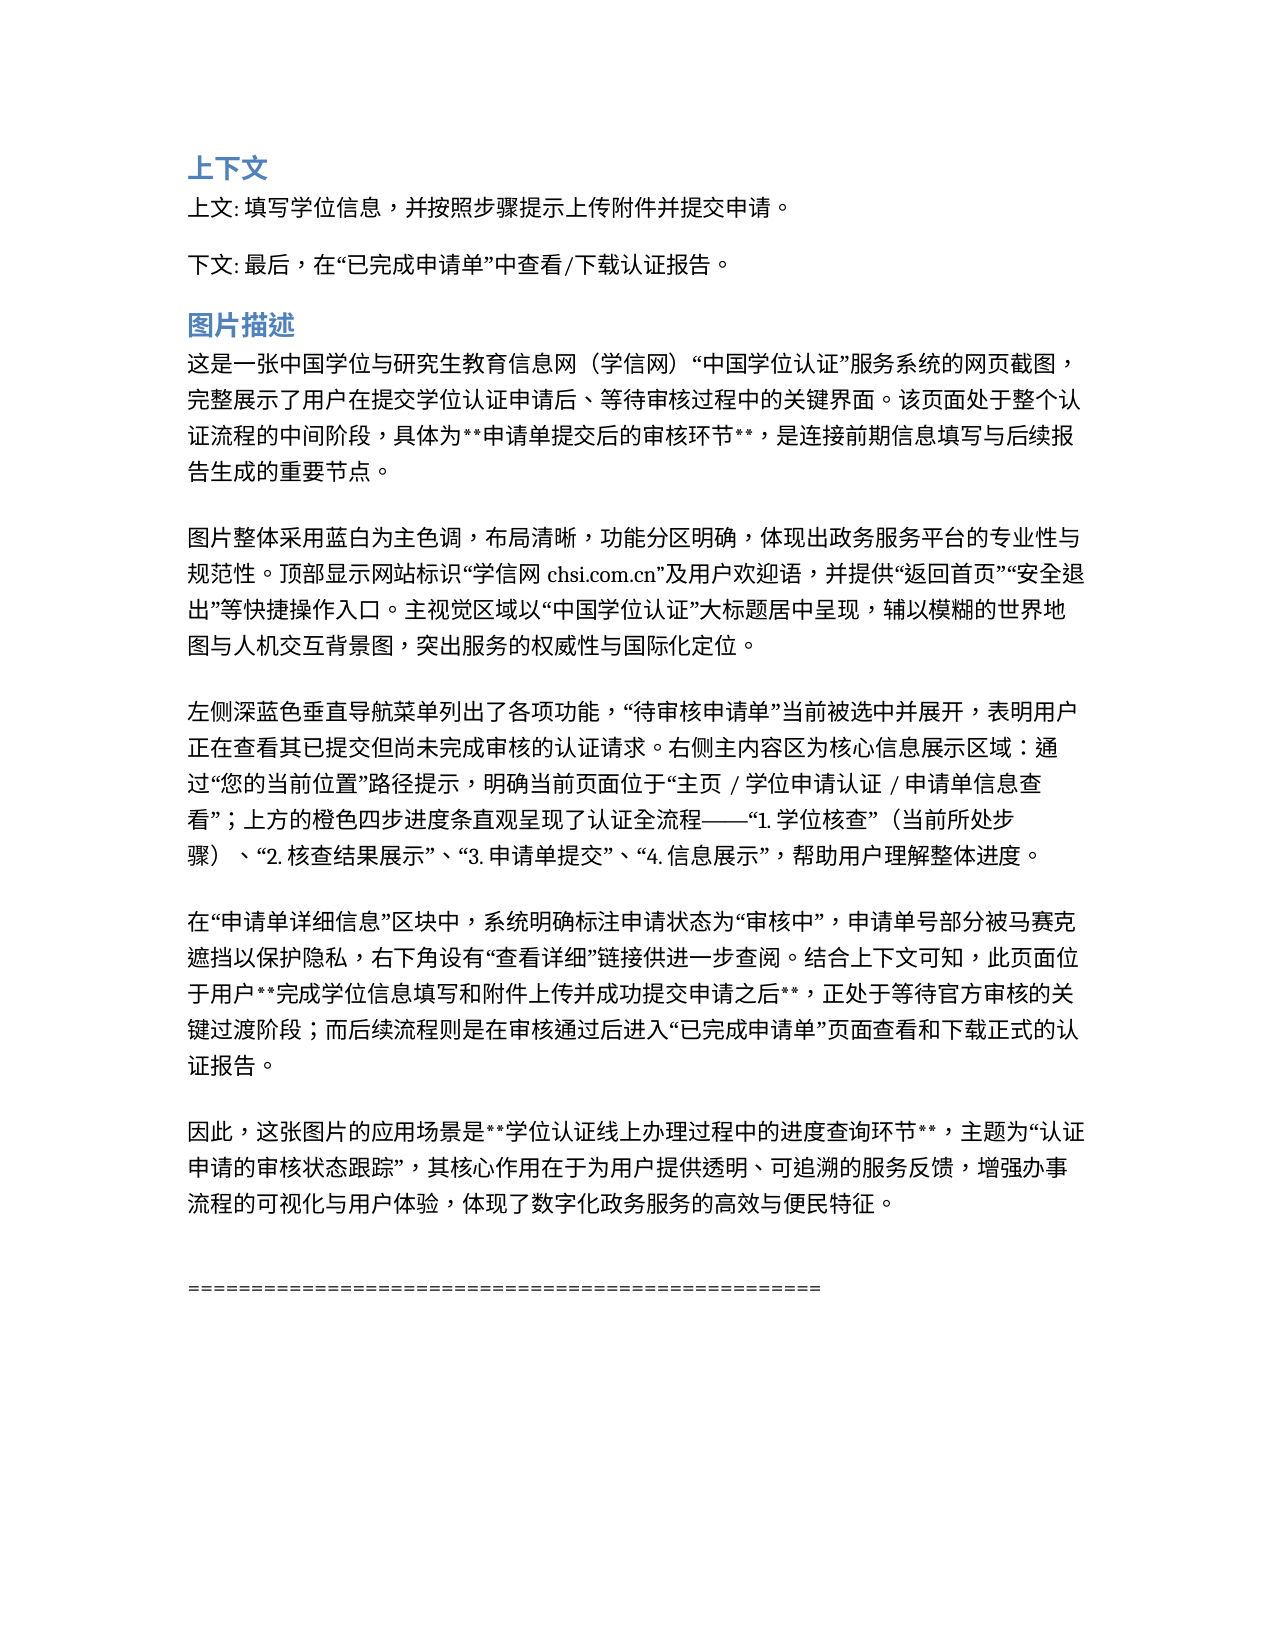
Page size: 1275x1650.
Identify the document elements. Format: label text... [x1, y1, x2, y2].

text ================================================== [187, 1245, 1087, 1331]
text 这是一张中国学位与研究生教育信息网（学信网）“中国学位认证”服务系统的网页截图，完整展示了用户在提交学位认证申请后、等待审核过程中的关键界面。该页面处于整个认证流程的中间阶段，具体为**申请单提交后的审核环节**，是连接前期信息填写与后续报告生成的重要节点。 图片整体采用蓝白为主色调，布局清晰，功能分区明确，体现出政务服务平台的专业性与规范性。顶部显示网站标识“学信网 chsi.com.cn”及用户欢迎语，并提供“返回首页”“安全退出”等快捷操作入口。主视觉区域以“中国学位认证”大标题居中呈现，辅以模糊的世界地图与人机交互背景图，突出服务的权威性与国际化定位。 左侧深蓝色垂直导航菜单列出了各项功能，“待审核申请单”当前被选中并展开，表明用户正在查看其已提交但尚未完成审核的认证请求。右侧主内容区为核心信息展示区域：通过“您的当前位置”路径提示，明确当前页面位于“主页 / 学位申请认证 / 申请单信息查看”；上方的橙色四步进度条直观呈现了认证全流程——“1. 学位核查”（当前所处步骤）、“2. 核查结果展示”、“3. 申请单提交”、“4. 信息展示”，帮助用户理解整体进度。 在“申请单详细信息”区块中，系统明确标注申请状态为“审核中”，申请单号部分被马赛克遮挡以保护隐私，右下角设有“查看详细”链接供进一步查阅。结合上下文可知，此页面位于用户**完成学位信息填写和附件上传并成功提交申请之后**，正处于等待官方审核的关键过渡阶段；而后续流程则是在审核通过后进入“已完成申请单”页面查看和下载正式的认证报告。 因此，这张图片的应用场景是**学位认证线上办理过程中的进度查询环节**，主题为“认证申请的审核状态跟踪”，其核心作用在于为用户提供透明、可追溯的服务反馈，增强办事流程的可视化与用户体验，体现了数字化政务服务的高效与便民特征。 [187, 348, 1087, 1219]
subtitle 图片描述 [187, 306, 1087, 343]
text 上文: 填写学位信息，并按照步骤提示上传附件并提交申请。 [187, 192, 1087, 224]
text 下文: 最后，在“已完成申请单”中查看/下载认证报告。 [187, 249, 1087, 280]
subtitle 上下文 [187, 150, 1087, 187]
